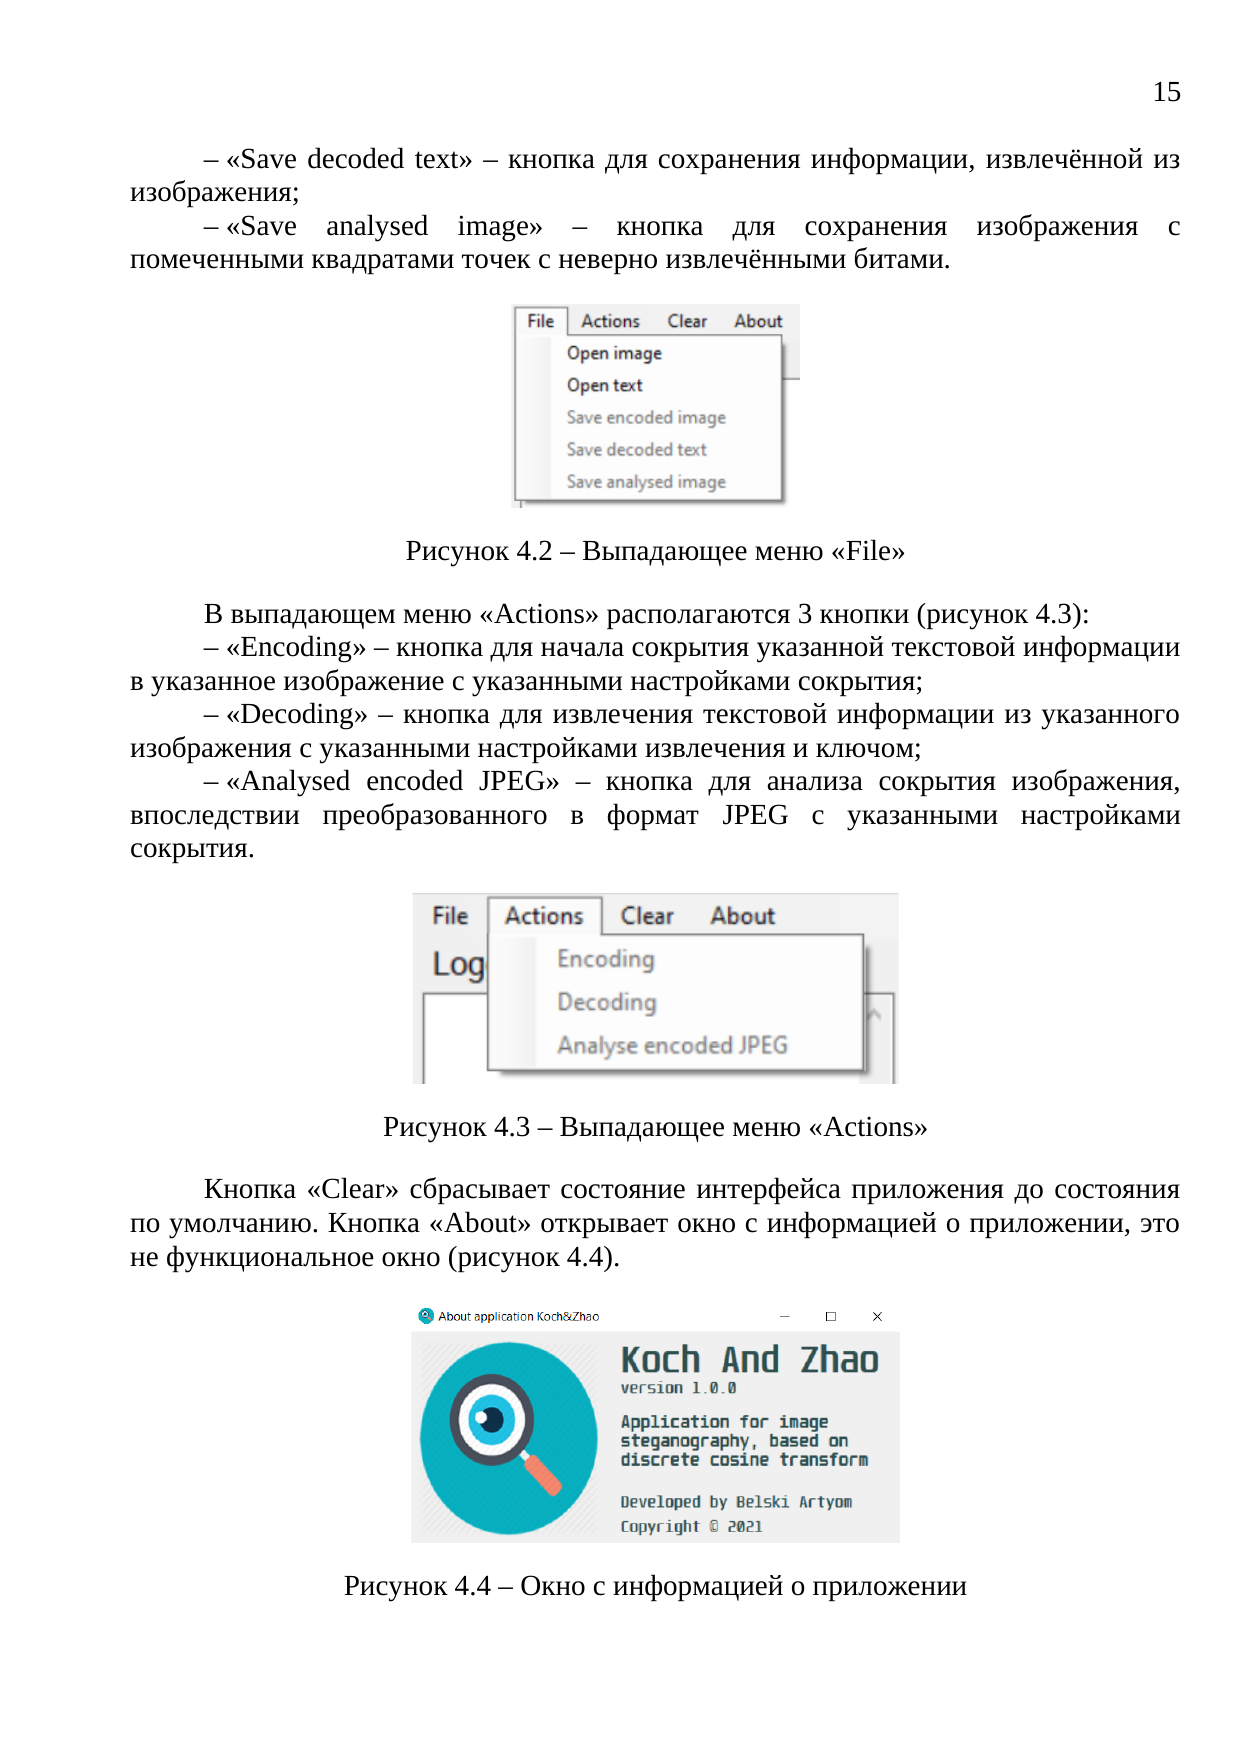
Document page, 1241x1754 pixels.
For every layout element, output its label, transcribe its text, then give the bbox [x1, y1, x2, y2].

subtitle Рисунок 4.4 – Окно с информацией о приложении [130, 1568, 1181, 1601]
subtitle Рисунок 4.3 – Выпадающее меню «Actions» [130, 1109, 1181, 1142]
picture [411, 1301, 900, 1543]
list «Save analysed image» – кнопка для сохранения изображения с помеченными квадратами точек с неверно извлечёнными битами. [130, 208, 1181, 275]
list «Analysed encoded JPEG» – кнопка для анализа сокрытия изображения, впоследствии преобразованного в формат JPEG с указанными настройками сокрытия. [130, 763, 1181, 864]
picture [412, 893, 899, 1084]
picture [511, 304, 800, 508]
list «Decoding» – кнопка для извлечения текстовой информации из указанного изображения с указанными настройками извлечения и ключом; [130, 696, 1181, 763]
subtitle Рисунок 4.2 – Выпадающее меню «File» [130, 533, 1181, 567]
text В выпадающем меню «Actions» располагаются 3 кнопки (рисунок 4.3): [130, 596, 1181, 629]
list «Encoding» – кнопка для начала сокрытия указанной текстовой информации в указанное изображение с указанными настройками сокрытия; [130, 629, 1181, 696]
text Кнопка «Clear» сбрасывает состояние интерфейса приложения до состояния по умолчанию. Кнопка «About» открывает окно с информацией о приложении, это не функциональное окно (рисунок 4.4). [130, 1172, 1181, 1272]
list «Save decoded text» – кнопка для сохранения информации, извлечённой из изображения; [130, 141, 1181, 208]
